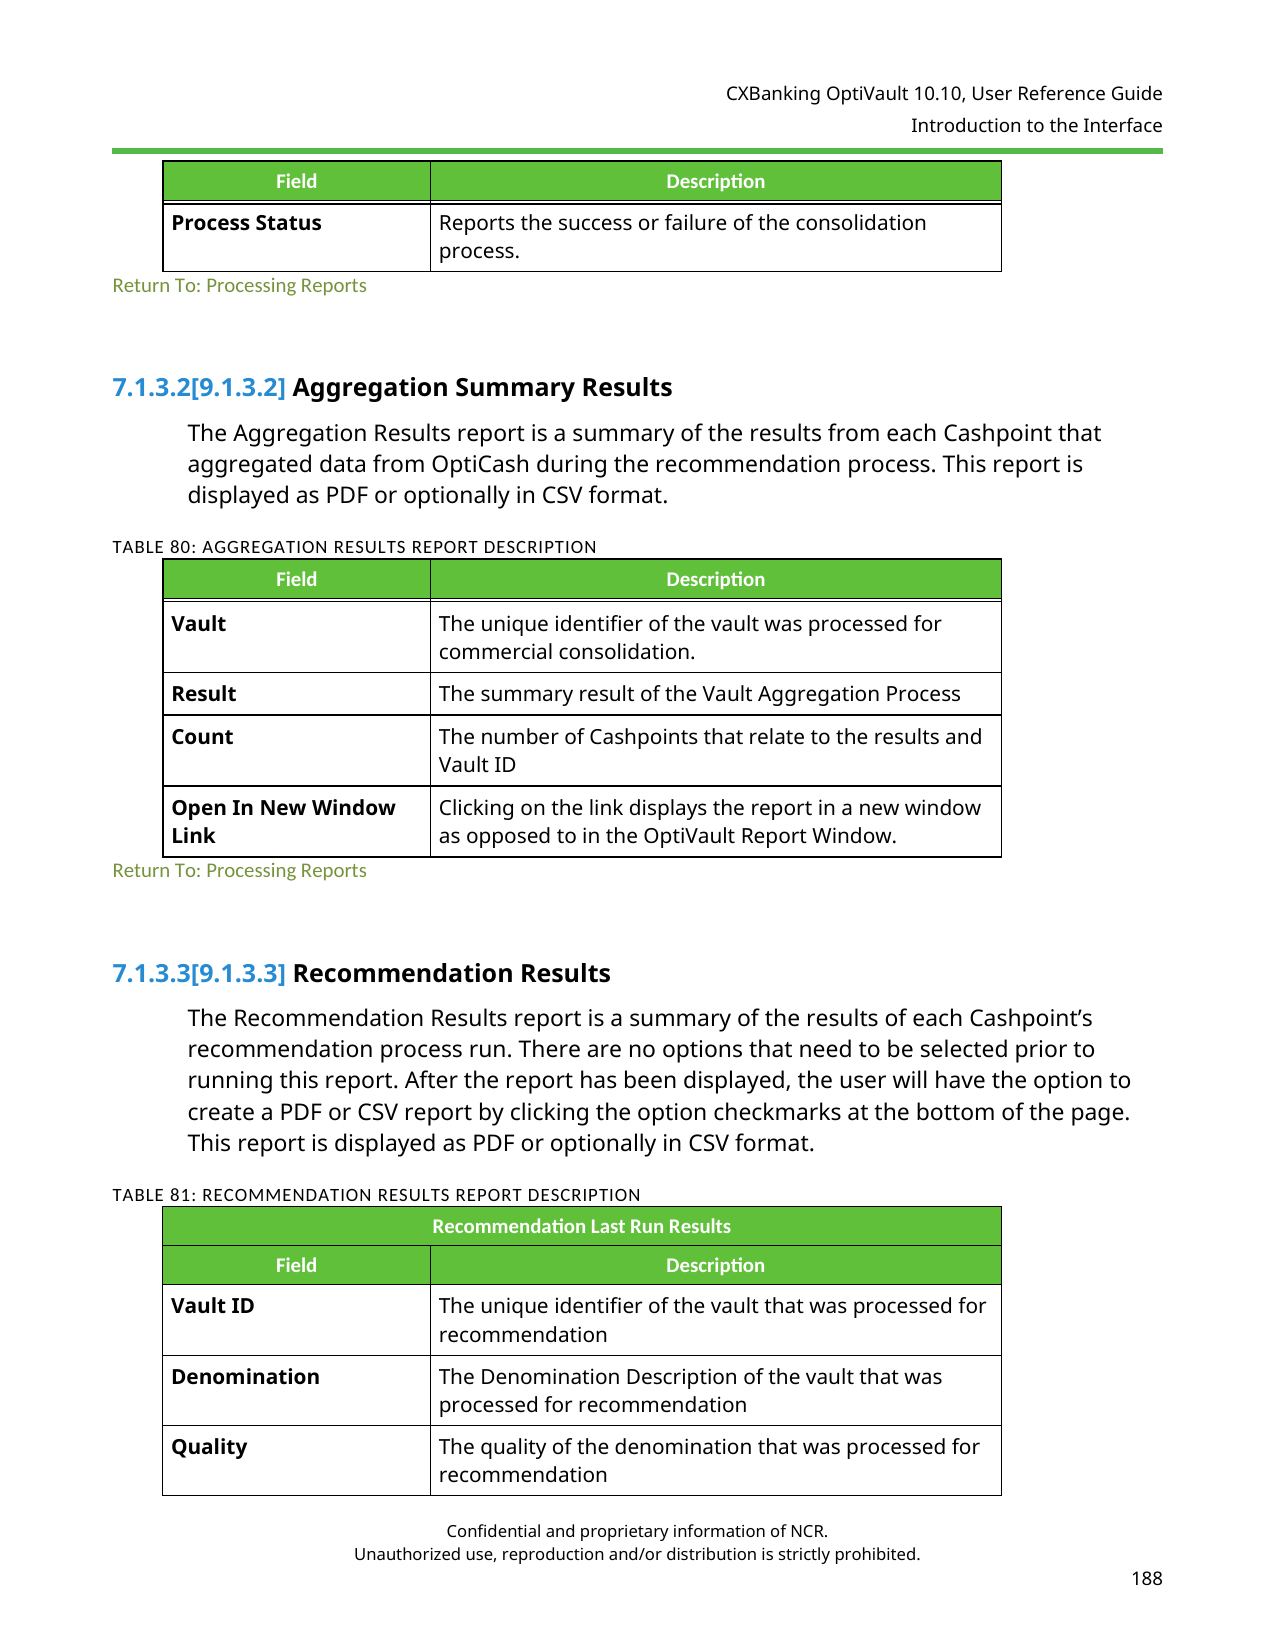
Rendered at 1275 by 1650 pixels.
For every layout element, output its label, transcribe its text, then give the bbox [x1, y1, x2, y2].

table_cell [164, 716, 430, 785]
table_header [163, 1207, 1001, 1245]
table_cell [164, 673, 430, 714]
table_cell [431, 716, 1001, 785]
subtitle Recommendation Results [112, 955, 1163, 989]
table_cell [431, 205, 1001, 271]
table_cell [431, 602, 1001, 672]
text Return To: Processing Reports [112, 858, 1163, 883]
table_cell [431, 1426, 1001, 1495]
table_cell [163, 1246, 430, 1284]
subtitle Aggregation Summary Results [112, 370, 1163, 404]
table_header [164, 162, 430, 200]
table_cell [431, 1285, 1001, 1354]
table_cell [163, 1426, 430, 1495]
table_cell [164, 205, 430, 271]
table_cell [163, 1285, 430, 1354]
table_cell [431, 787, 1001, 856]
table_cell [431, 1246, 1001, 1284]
text Return To: Processing Reports [112, 272, 1163, 298]
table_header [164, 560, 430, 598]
text The Recommendation Results report is a summary of the results of each Cashpoint’s recommendation process run. There are no options that need to be selected prior to running this report. After the report has been displayed, the user will have the option to create a PDF or CSV report by clicking the option checkmarks at the bottom of the page. This report is displayed as PDF or optionally in CSV format. [187, 1002, 1163, 1158]
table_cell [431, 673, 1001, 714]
text The Aggregation Results report is a summary of the results from each Cashpoint that aggregated data from OptiCash during the recommendation process. This report is displayed as PDF or optionally in CSV format. [187, 417, 1163, 510]
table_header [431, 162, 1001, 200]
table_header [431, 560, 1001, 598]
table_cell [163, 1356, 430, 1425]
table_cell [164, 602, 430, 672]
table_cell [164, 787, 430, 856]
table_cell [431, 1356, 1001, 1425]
